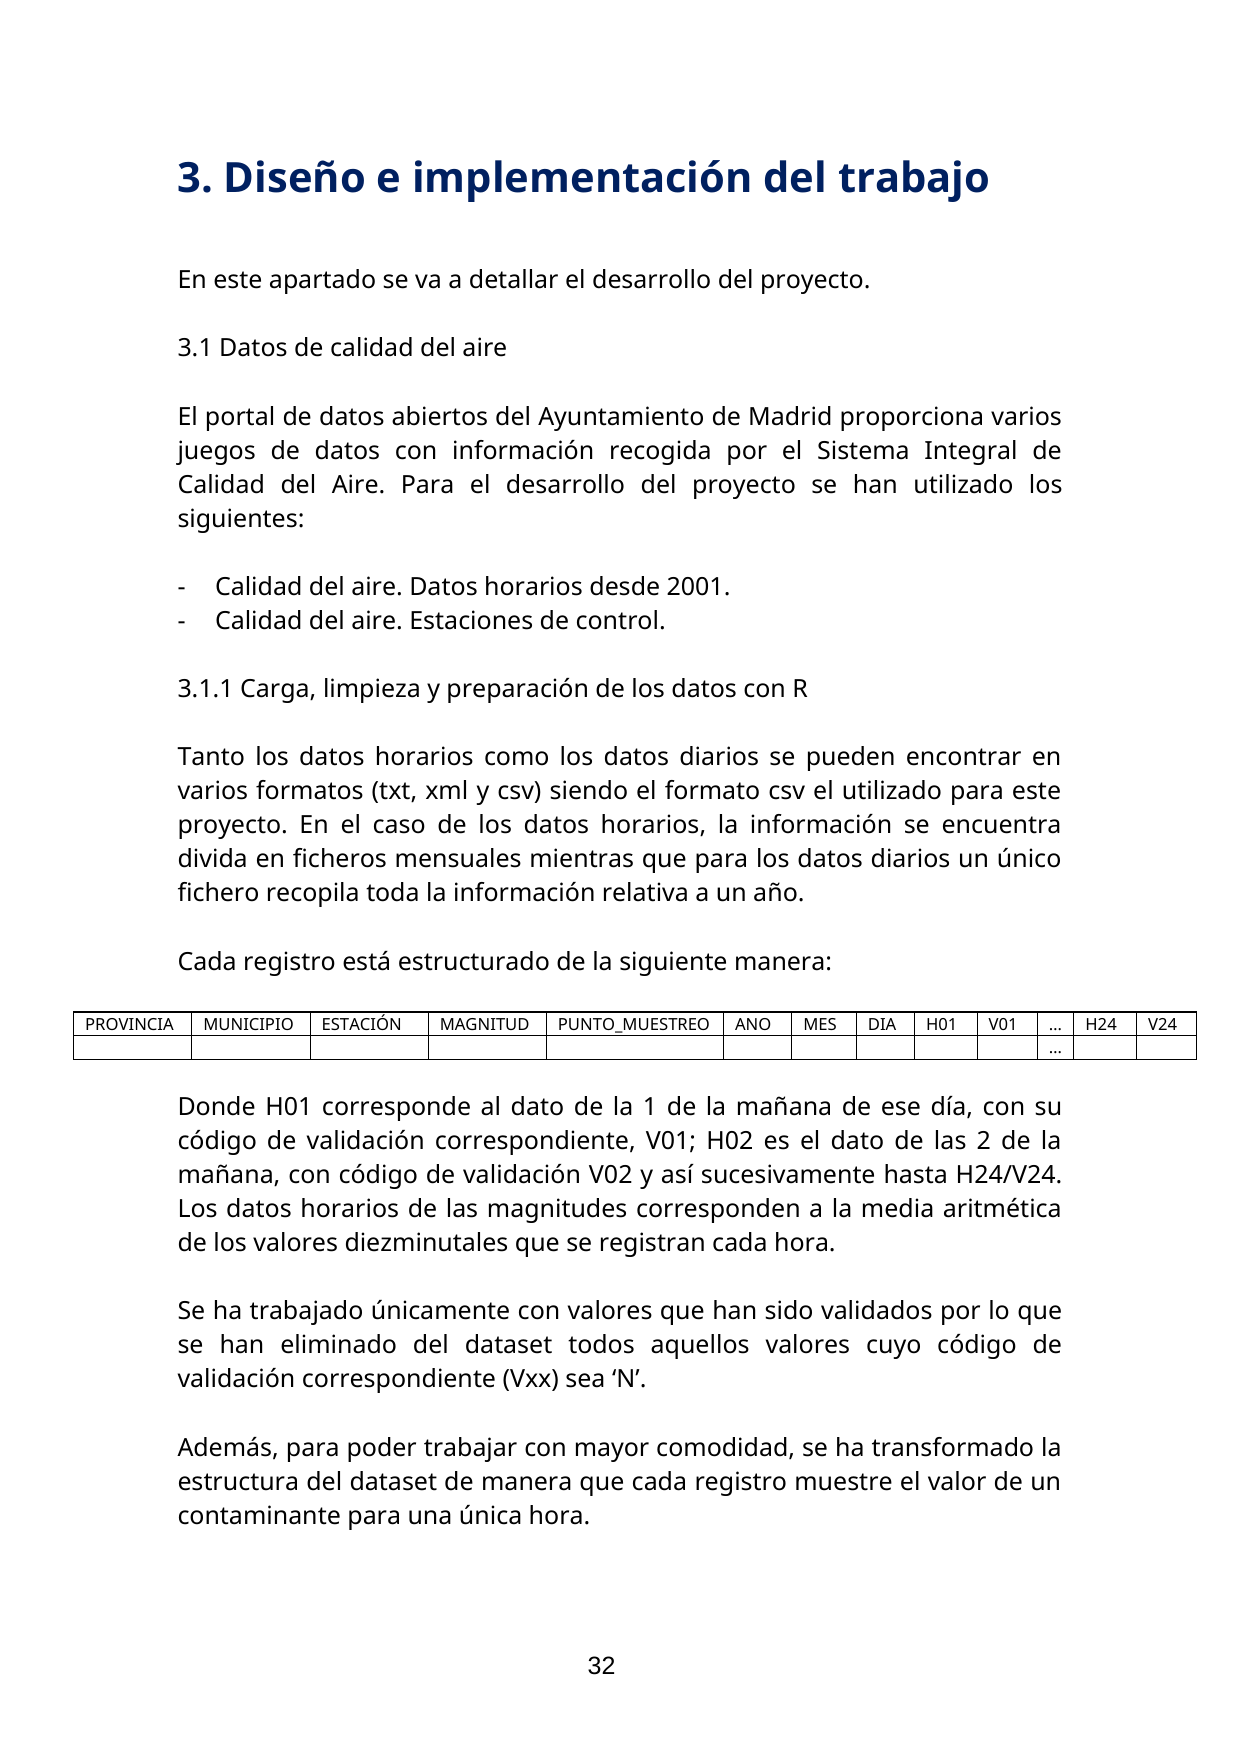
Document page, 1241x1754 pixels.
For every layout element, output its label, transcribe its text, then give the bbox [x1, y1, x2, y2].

table_cell [1074, 1036, 1136, 1059]
table_header PUNTO_MUESTREO [547, 1013, 723, 1035]
text En este apartado se va a detallar el desarrollo del proyecto. [177, 262, 1063, 296]
text El portal de datos abiertos del Ayuntamiento de Madrid proporciona varios juegos de datos con información recogida por el Sistema Integral de Calidad del Aire. Para el desarrollo del proyecto se han utilizado los siguientes: [177, 398, 1063, 534]
table_header MUNICIPIO [192, 1013, 310, 1035]
table_header V24 [1137, 1013, 1196, 1035]
list Calidad del aire. Datos horarios desde 2001. [177, 568, 1063, 603]
table_cell [978, 1036, 1037, 1059]
text Tanto los datos horarios como los datos diarios se pueden encontrar en varios formatos (txt, xml y csv) siendo el formato csv el utilizado para este proyecto. En el caso de los datos horarios, la información se encuentra divida en ficheros mensuales mientras que para los datos diarios un único fichero recopila toda la información relativa a un año. [177, 739, 1063, 909]
table_header ANO [724, 1013, 791, 1035]
table_cell [311, 1036, 428, 1059]
text 3.1 Datos de calidad del aire [177, 330, 1063, 364]
subtitle 3. Diseño e implementación del trabajo [177, 148, 1063, 204]
table_header H01 [915, 1013, 977, 1035]
table_header V01 [978, 1013, 1037, 1035]
table_cell [857, 1036, 914, 1059]
table_header DIA [857, 1013, 914, 1035]
table_header ESTACIÓN [311, 1013, 428, 1035]
text 3.1.1 Carga, limpieza y preparación de los datos con R [177, 671, 1063, 705]
table_cell … [1038, 1036, 1073, 1059]
text Además, para poder trabajar con mayor comodidad, se ha transformado la estructura del dataset de manera que cada registro muestre el valor de un contaminante para una única hora. [177, 1429, 1063, 1531]
table_header H24 [1074, 1013, 1136, 1035]
text Donde H01 corresponde al dato de la 1 de la mañana de ese día, con su código de validación correspondiente, V01; H02 es el dato de las 2 de la mañana, con código de validación V02 y así sucesivamente hasta H24/V24. Los datos horarios de las magnitudes corresponden a la media aritmética de los valores diezminutales que se registran cada hora. [177, 1089, 1063, 1259]
table_cell [915, 1036, 977, 1059]
table_cell [192, 1036, 310, 1059]
table_header MAGNITUD [429, 1013, 546, 1035]
table_cell [1137, 1036, 1196, 1059]
table_cell [74, 1036, 191, 1059]
table_cell [792, 1036, 856, 1059]
text Se ha trabajado únicamente con valores que han sido validados por lo que se han eliminado del dataset todos aquellos valores cuyo código de validación correspondiente (Vxx) sea ‘N’. [177, 1293, 1063, 1395]
table_header MES [792, 1013, 856, 1035]
table_header … [1038, 1013, 1073, 1035]
table_header PROVINCIA [74, 1013, 191, 1035]
text Cada registro está estructurado de la siguiente manera: [177, 943, 1063, 977]
table_cell [547, 1036, 723, 1059]
table_cell [429, 1036, 546, 1059]
list Calidad del aire. Estaciones de control. [177, 603, 1063, 637]
table_cell [724, 1036, 791, 1059]
